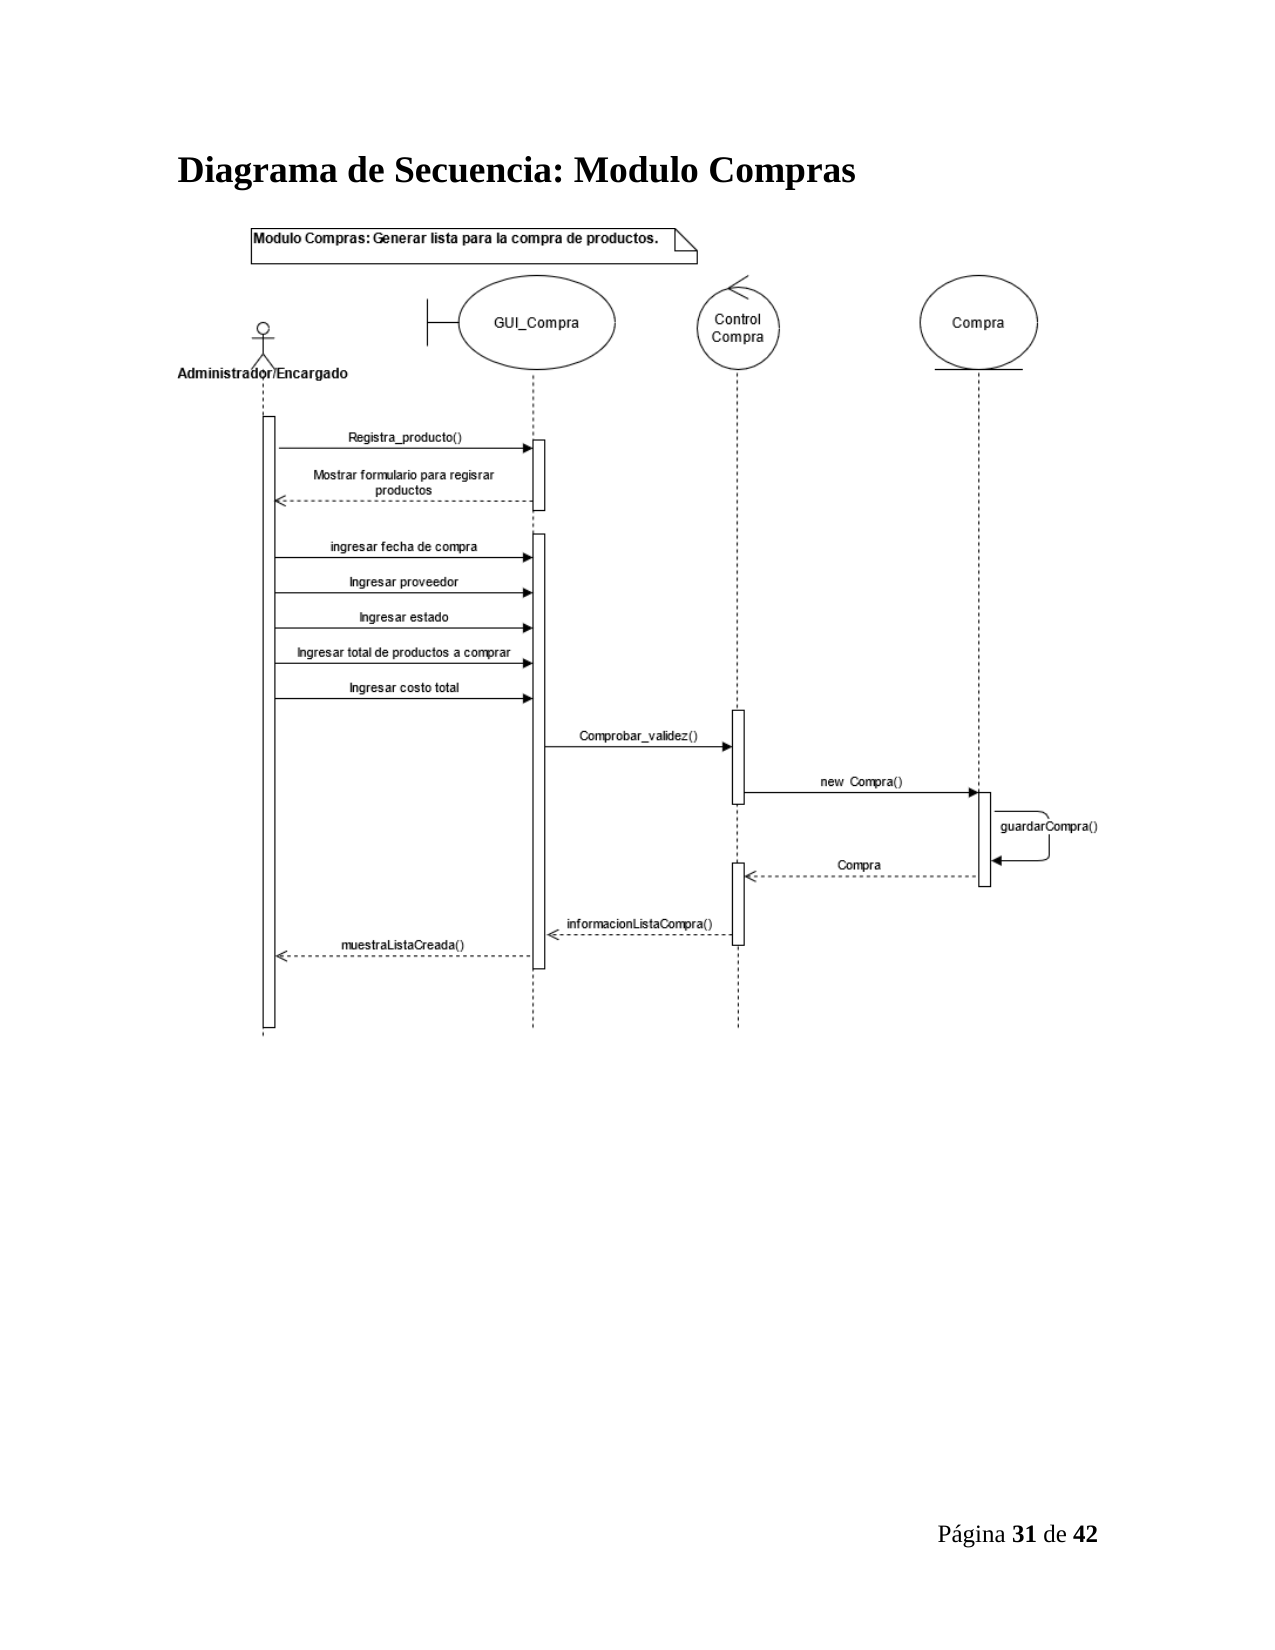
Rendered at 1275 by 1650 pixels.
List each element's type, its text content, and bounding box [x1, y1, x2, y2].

picture [177, 228, 1098, 1040]
subtitle Diagrama de Secuencia: Modulo Compras [177, 148, 1098, 191]
